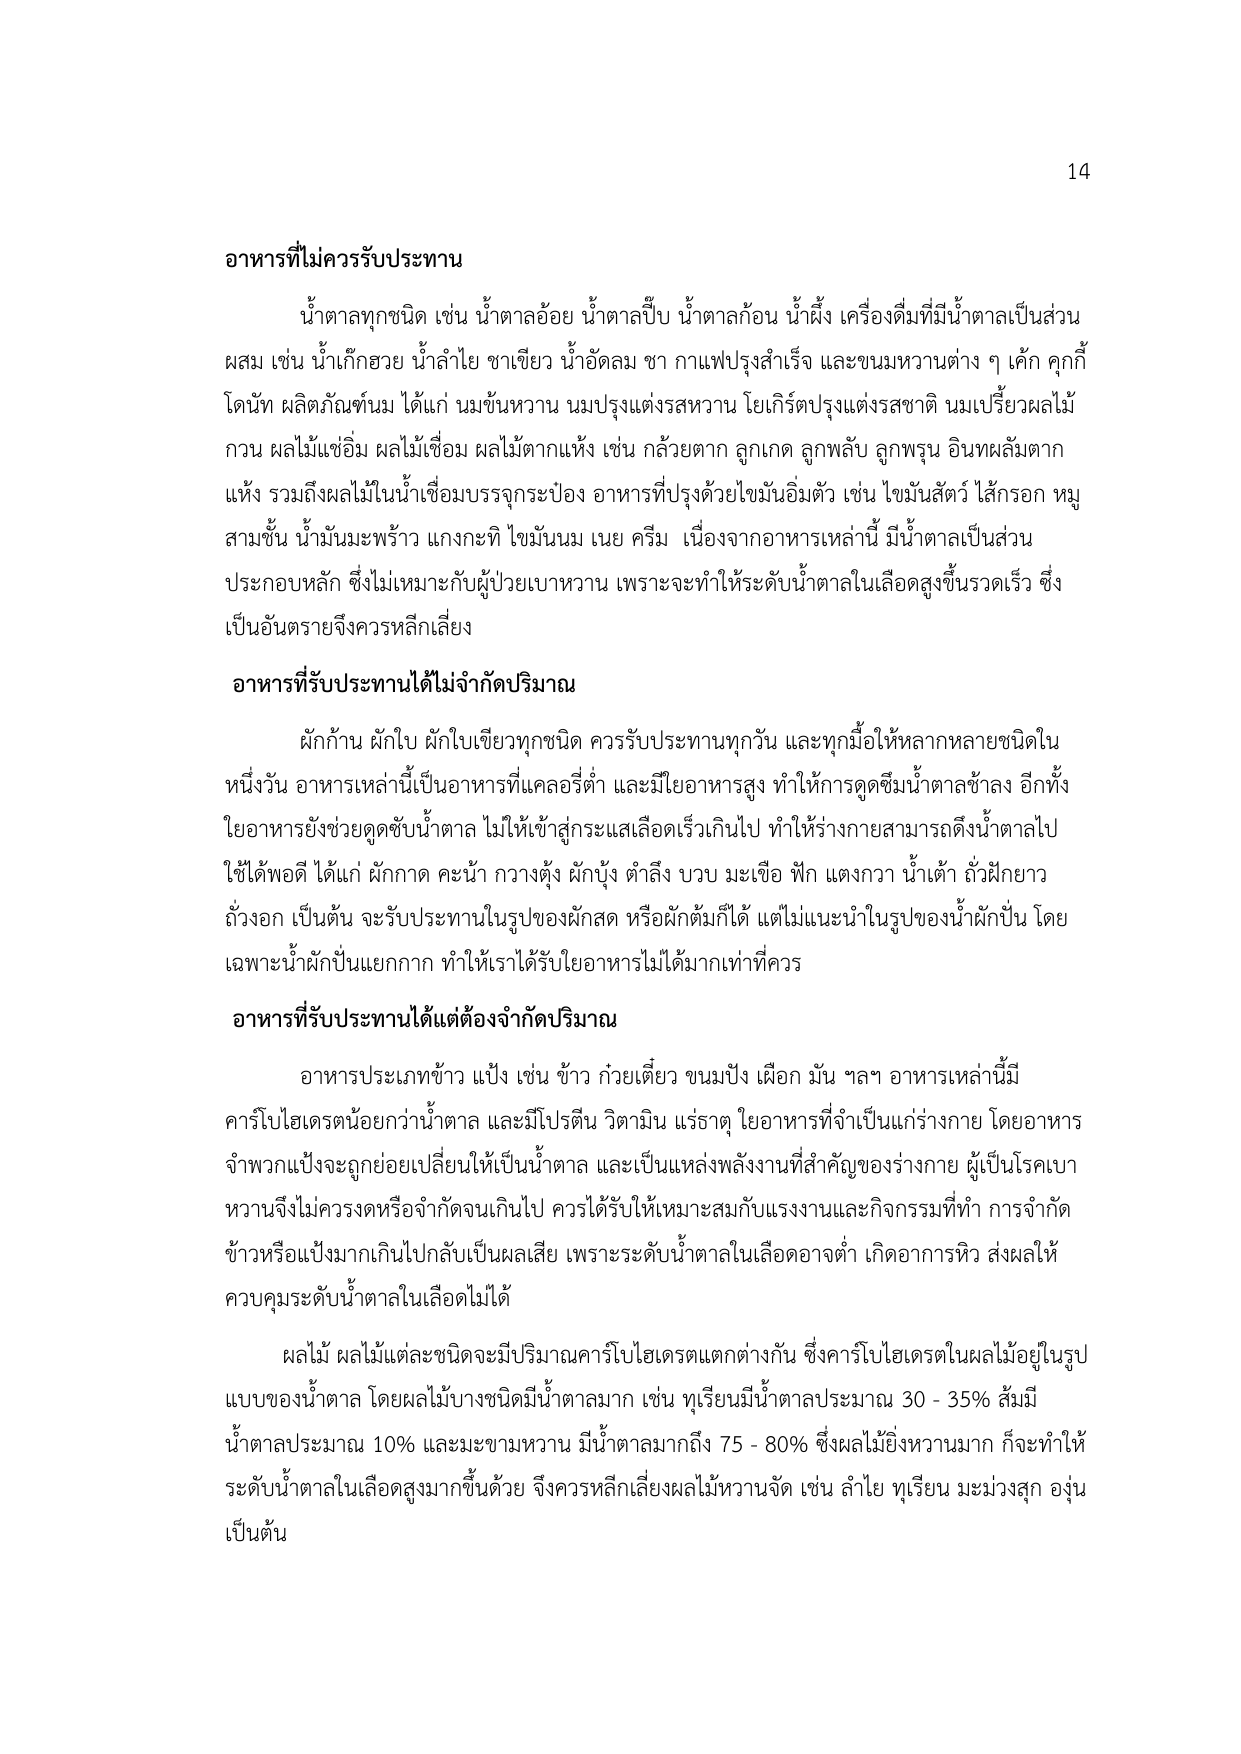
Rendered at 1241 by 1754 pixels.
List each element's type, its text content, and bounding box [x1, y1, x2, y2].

text อาหารที่รับประทานได้แต่ต้องจำกัดปริมาณ [225, 999, 1090, 1043]
text น้ำตาลทุกชนิด เช่น น้ำตาลอ้อย น้ำตาลปี๊บ น้ำตาลก้อน น้ำผึ้ง เครื่องดื่มที่มีน้ำตาลเป็นส่วนผสม เช่น น้ำเก๊กฮวย น้ำลำไย ชาเขียว น้ำอัดลม ชา กาแฟปรุงสำเร็จ และขนมหวานต่าง ๆ เค้ก คุกกี้ โดนัท ผลิตภัณฑ์นม ได้แก่ นมข้นหวาน นมปรุงแต่งรสหวาน โยเกิร์ตปรุงแต่งรสชาติ นมเปรี้ยวผลไม้กวน ผลไม้แช่อิ่ม ผลไม้เชื่อม ผลไม้ตากแห้ง เช่น กล้วยตาก ลูกเกด ลูกพลับ ลูกพรุน อินทผลัมตากแห้ง รวมถึงผลไม้ในน้ำเชื่อมบรรจุกระป๋อง อาหารที่ปรุงด้วยไขมันอิ่มตัว เช่น ไขมันสัตว์ ไส้กรอก หมูสามชั้น น้ำมันมะพร้าว แกงกะทิ ไขมันนม เนย ครีม เนื่องจากอาหารเหล่านี้ มีน้ำตาลเป็นส่วนประกอบหลัก ซึ่งไม่เหมาะกับผู้ป่วยเบาหวาน เพราะจะทำให้ระดับน้ำตาลในเลือดสูงขึ้นรวดเร็ว ซึ่งเป็นอันตรายจึงควรหลีกเลี่ยง [225, 296, 1090, 651]
text อาหารที่รับประทานได้ไม่จำกัดปริมาณ [225, 663, 1090, 707]
text ผลไม้ ผลไม้แต่ละชนิดจะมีปริมาณคาร์โบไฮเดรตแตกต่างกัน ซึ่งคาร์โบไฮเดรตในผลไม้อยู่ในรูปแบบของน้ำตาล โดยผลไม้บางชนิดมีน้ำตาลมาก เช่น ทุเรียนมีน้ำตาลประมาณ 30 - 35% ส้มมีน้ำตาลประมาณ 10% และมะขามหวาน มีน้ำตาลมากถึง 75 - 80% ซึ่งผลไม้ยิ่งหวานมาก ก็จะทำให้ระดับน้ำตาลในเลือดสูงมากขึ้นด้วย จึงควรหลีกเลี่ยงผลไม้หวานจัด เช่น ลำไย ทุเรียน มะม่วงสุก องุ่น เป็นต้น [225, 1334, 1090, 1556]
text อาหารที่ไม่ควรรับประทาน [225, 239, 1090, 283]
text ผักก้าน ผักใบ ผักใบเขียวทุกชนิด ควรรับประทานทุกวัน และทุกมื้อให้หลากหลายชนิดในหนึ่งวัน อาหารเหล่านี้เป็นอาหารที่แคลอรี่ต่ำ และมีใยอาหารสูง ทำให้การดูดซึมน้ำตาลช้าลง อีกทั้งใยอาหารยังช่วยดูดซับน้ำตาล ไม่ให้เข้าสู่กระแสเลือดเร็วเกินไป ทำให้ร่างกายสามารถดึงน้ำตาลไปใช้ได้พอดี ได้แก่ ผักกาด คะน้า กวางตุ้ง ผักบุ้ง ตำลึง บวบ มะเขือ ฟัก แตงกวา น้ำเต้า ถั่วฝักยาว ถั่วงอก เป็นต้น จะรับประทานในรูปของผักสด หรือผักต้มก็ได้ แต่ไม่แนะนำในรูปของน้ำผักปั่น โดยเฉพาะน้ำผักปั่นแยกกาก ทำให้เราได้รับใยอาหารไม่ได้มากเท่าที่ควร [225, 720, 1090, 986]
text อาหารประเภทข้าว แป้ง เช่น ข้าว ก๋วยเตี๋ยว ขนมปัง เผือก มัน ฯลฯ อาหารเหล่านี้มีคาร์โบไฮเดรตน้อยกว่าน้ำตาล และมีโปรตีน วิตามิน แร่ธาตุ ใยอาหารที่จำเป็นแก่ร่างกาย โดยอาหารจำพวกแป้งจะถูกย่อยเปลี่ยนให้เป็นน้ำตาล และเป็นแหล่งพลังงานที่สำคัญของร่างกาย ผู้เป็นโรคเบาหวานจึงไม่ควรงดหรือจำกัดจนเกินไป ควรได้รับให้เหมาะสมกับแรงงานและกิจกรรมที่ทำ การจำกัดข้าวหรือแป้งมากเกินไปกลับเป็นผลเสีย เพราะระดับน้ำตาลในเลือดอาจต่ำ เกิดอาการหิว ส่งผลให้ควบคุมระดับน้ำตาลในเลือดไม่ได้ [225, 1056, 1090, 1322]
